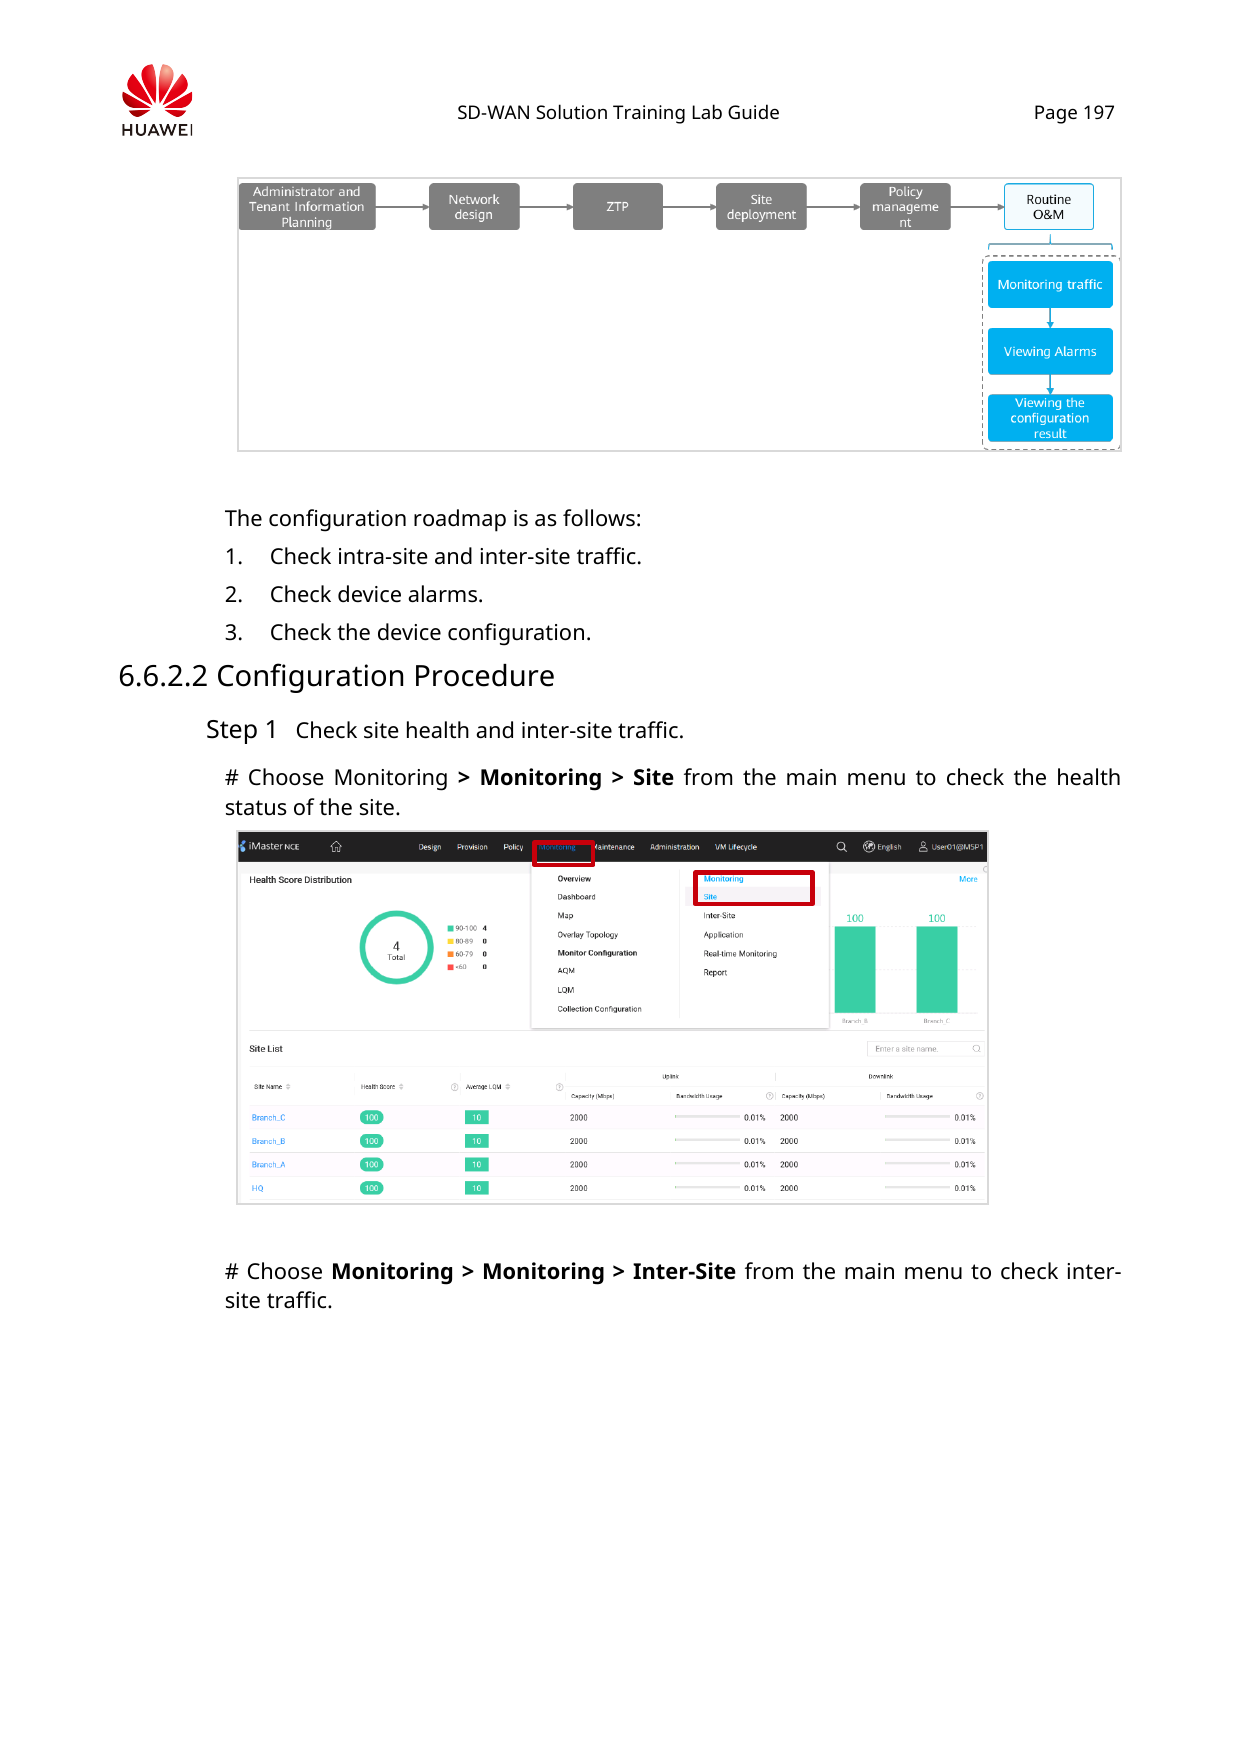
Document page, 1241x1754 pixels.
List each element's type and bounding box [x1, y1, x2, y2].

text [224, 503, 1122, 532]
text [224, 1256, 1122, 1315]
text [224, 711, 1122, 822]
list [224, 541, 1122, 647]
picture [239, 179, 1120, 450]
picture [122, 64, 193, 136]
picture [238, 832, 987, 1203]
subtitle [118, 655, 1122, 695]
